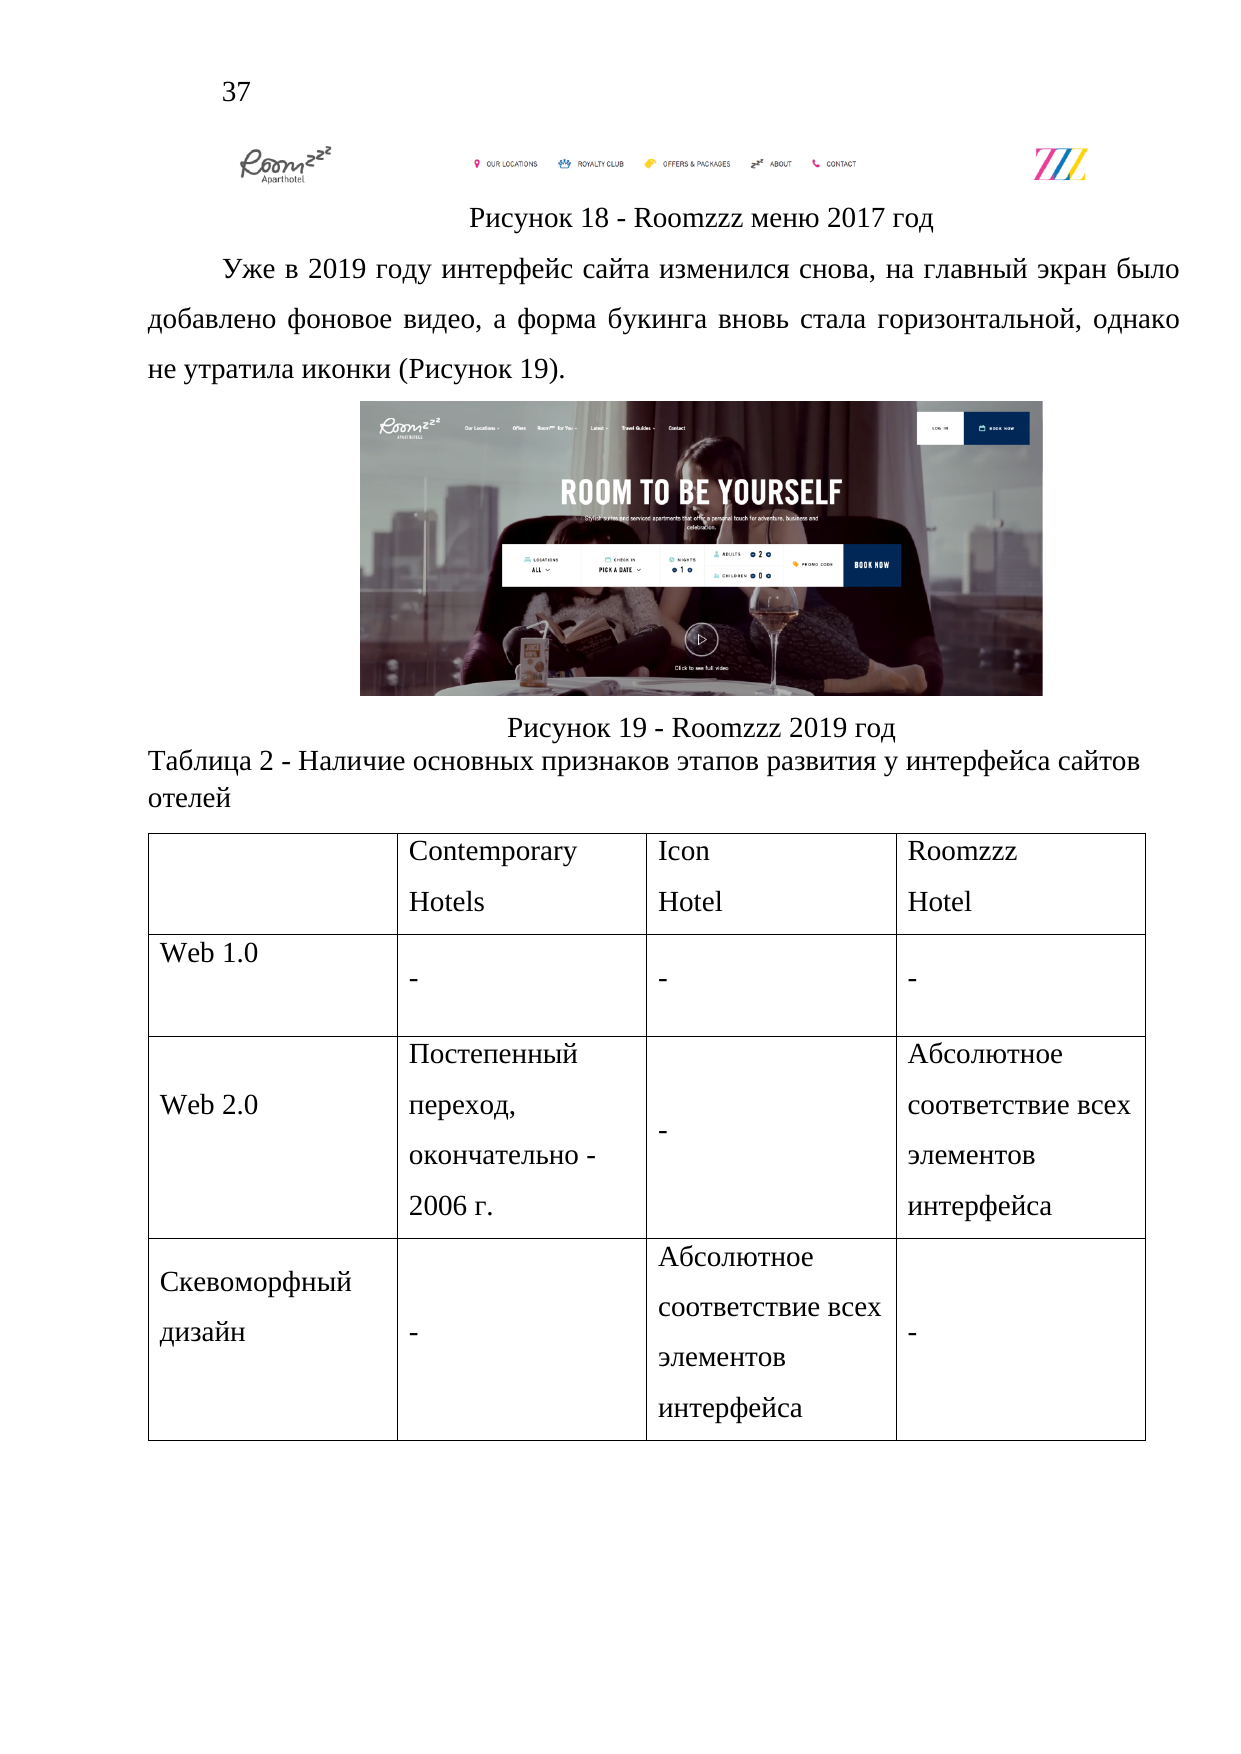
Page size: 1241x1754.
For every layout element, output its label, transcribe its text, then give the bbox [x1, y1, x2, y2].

table_header Contemporary Hotels [398, 834, 646, 934]
table_cell Абсолютное соответствие всех элементов интерфейса [647, 1239, 896, 1440]
table_cell Абсолютное соответствие всех элементов интерфейса [897, 1037, 1145, 1238]
table_cell - [398, 935, 646, 1036]
table_cell Постепенный переход, окончательно -2006 г. [398, 1037, 646, 1238]
table_header Roomzzz Hotel [897, 834, 1145, 934]
text Рисунок 18 - Roomzzz меню 2017 год [148, 201, 1181, 234]
table_header Icon Hotel [647, 834, 896, 934]
table_cell - [897, 935, 1145, 1036]
table_cell Web 1.0 [149, 935, 397, 1036]
table_cell - [647, 1037, 896, 1238]
text Уже в 2019 году интерфейс сайта изменился снова, на главный экран было добавлено фоновое видео, а форма букинга вновь стала горизонтальной, однако не утратила иконки (Рисунок 19). [148, 251, 1181, 385]
text Таблица 2 - Наличие основных признаков этапов развития у интерфейса сайтов отелей [148, 743, 1181, 813]
table_cell Web 2.0 [149, 1037, 397, 1238]
picture [221, 141, 1100, 187]
table_header [149, 834, 397, 934]
table_cell - [897, 1239, 1145, 1440]
table_cell Скевоморфный дизайн [149, 1239, 397, 1440]
picture [360, 401, 1043, 696]
text Рисунок 19 - Roomzzz 2019 год [148, 710, 1181, 743]
table_cell - [398, 1239, 646, 1440]
table_cell - [647, 935, 896, 1036]
